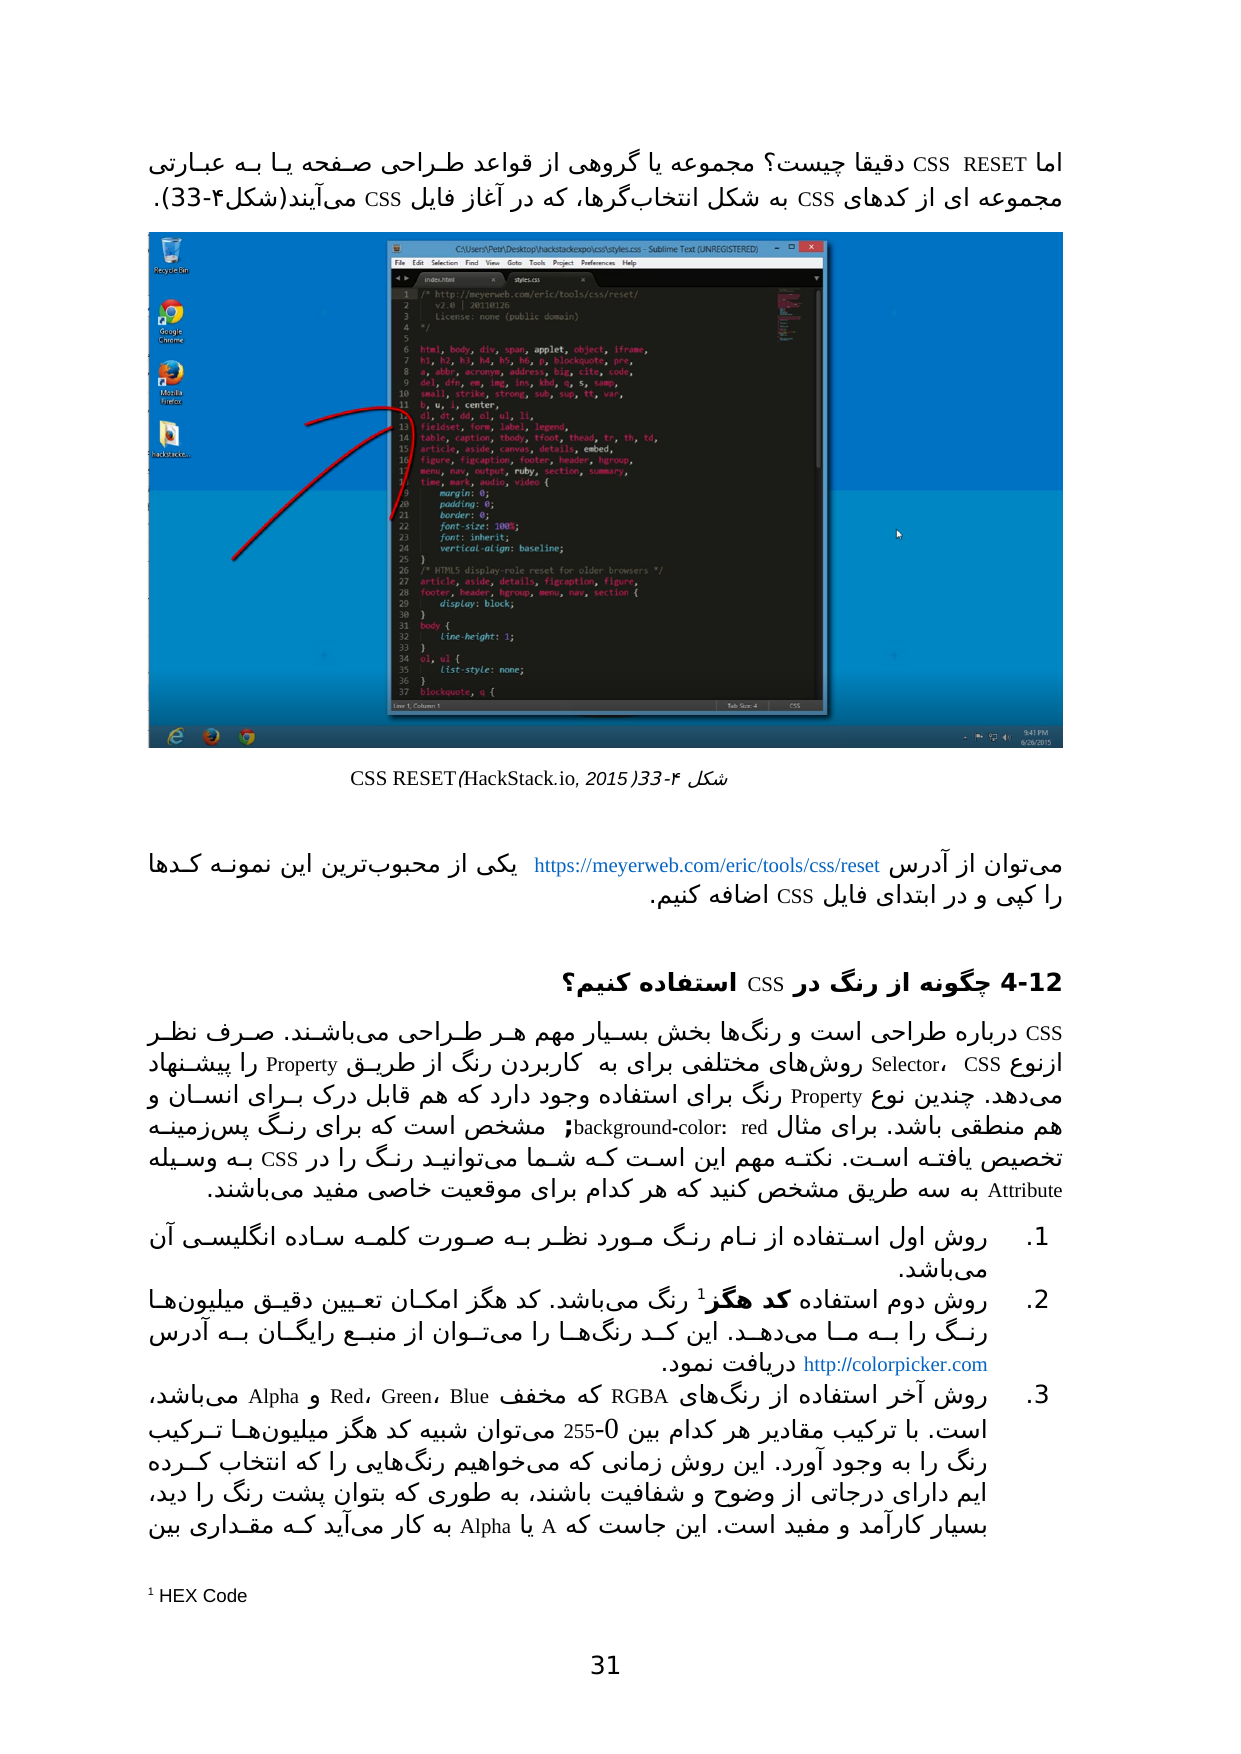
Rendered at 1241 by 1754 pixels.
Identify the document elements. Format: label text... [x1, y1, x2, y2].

text شکل ۴-33(HackStack.io, 2015)CSS RESET [148, 766, 1063, 790]
list روش دوم استفاده کد هگز رنگ می‌باشد. کد هگز امکان تعیین دقیق میلیون‌ها رنگ را به ما می‌دهد. این کد رنگ‌ها را می‌توان از منبع رایگان به آدرس http://colorpicker.com دریافت نمود. [148, 1286, 1026, 1378]
text می‌توان از آدرس https://meyerweb.com/eric/tools/css/reset یکی از محبوب‌ترین این نمونه کدها را کپی و در ابتدای فایل CSS اضافه کنیم. [148, 849, 1063, 910]
list روش اول استفاده از نام رنگ مورد نظر به صورت کلمه ‌ساده انگلیسی آن می‌باشد. [148, 1223, 1026, 1283]
text CSS درباره طراحی است و رنگ‌ها بخش بسیار مهم هر طراحی می‌باشند. صرف نظر از‌‌نوع Selector، CSS روش‌‌های مختلفی برای به کاربردن رنگ از طریق Property را پیشنهاد می‌دهد. چندین ‌‌نوع Property رنگ برای استفاده وجود دارد که هم قابل درک برای انسان و هم منطقی باشد. برای مثال background-color: red; مشخص است که برای رنگ پس‌زمینه تخصیص یافته است. نکته مهم این است که شما می‌توانید رنگ را در CSS به وسیله Attribute به سه طریق مشخص کنید که هر کدام برای موقعیت خاصی مفید می‌باشند. [148, 1017, 1063, 1204]
text 4-12 چگونه از رنگ در CSS استفاده کنیم؟ [148, 969, 1063, 998]
picture [147, 232, 1063, 748]
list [148, 1380, 1026, 1539]
text اما CSS RESET دقیقا چیست؟ مجموعه یا گروهی از قواعد طراحی صفحه یا به عبارتی مجموعه ای از کدهای CSS به شکل انتخاب‌گرها، که در آغاز فایل CSS می‌آیند(شکل۴-33). [148, 148, 1063, 213]
